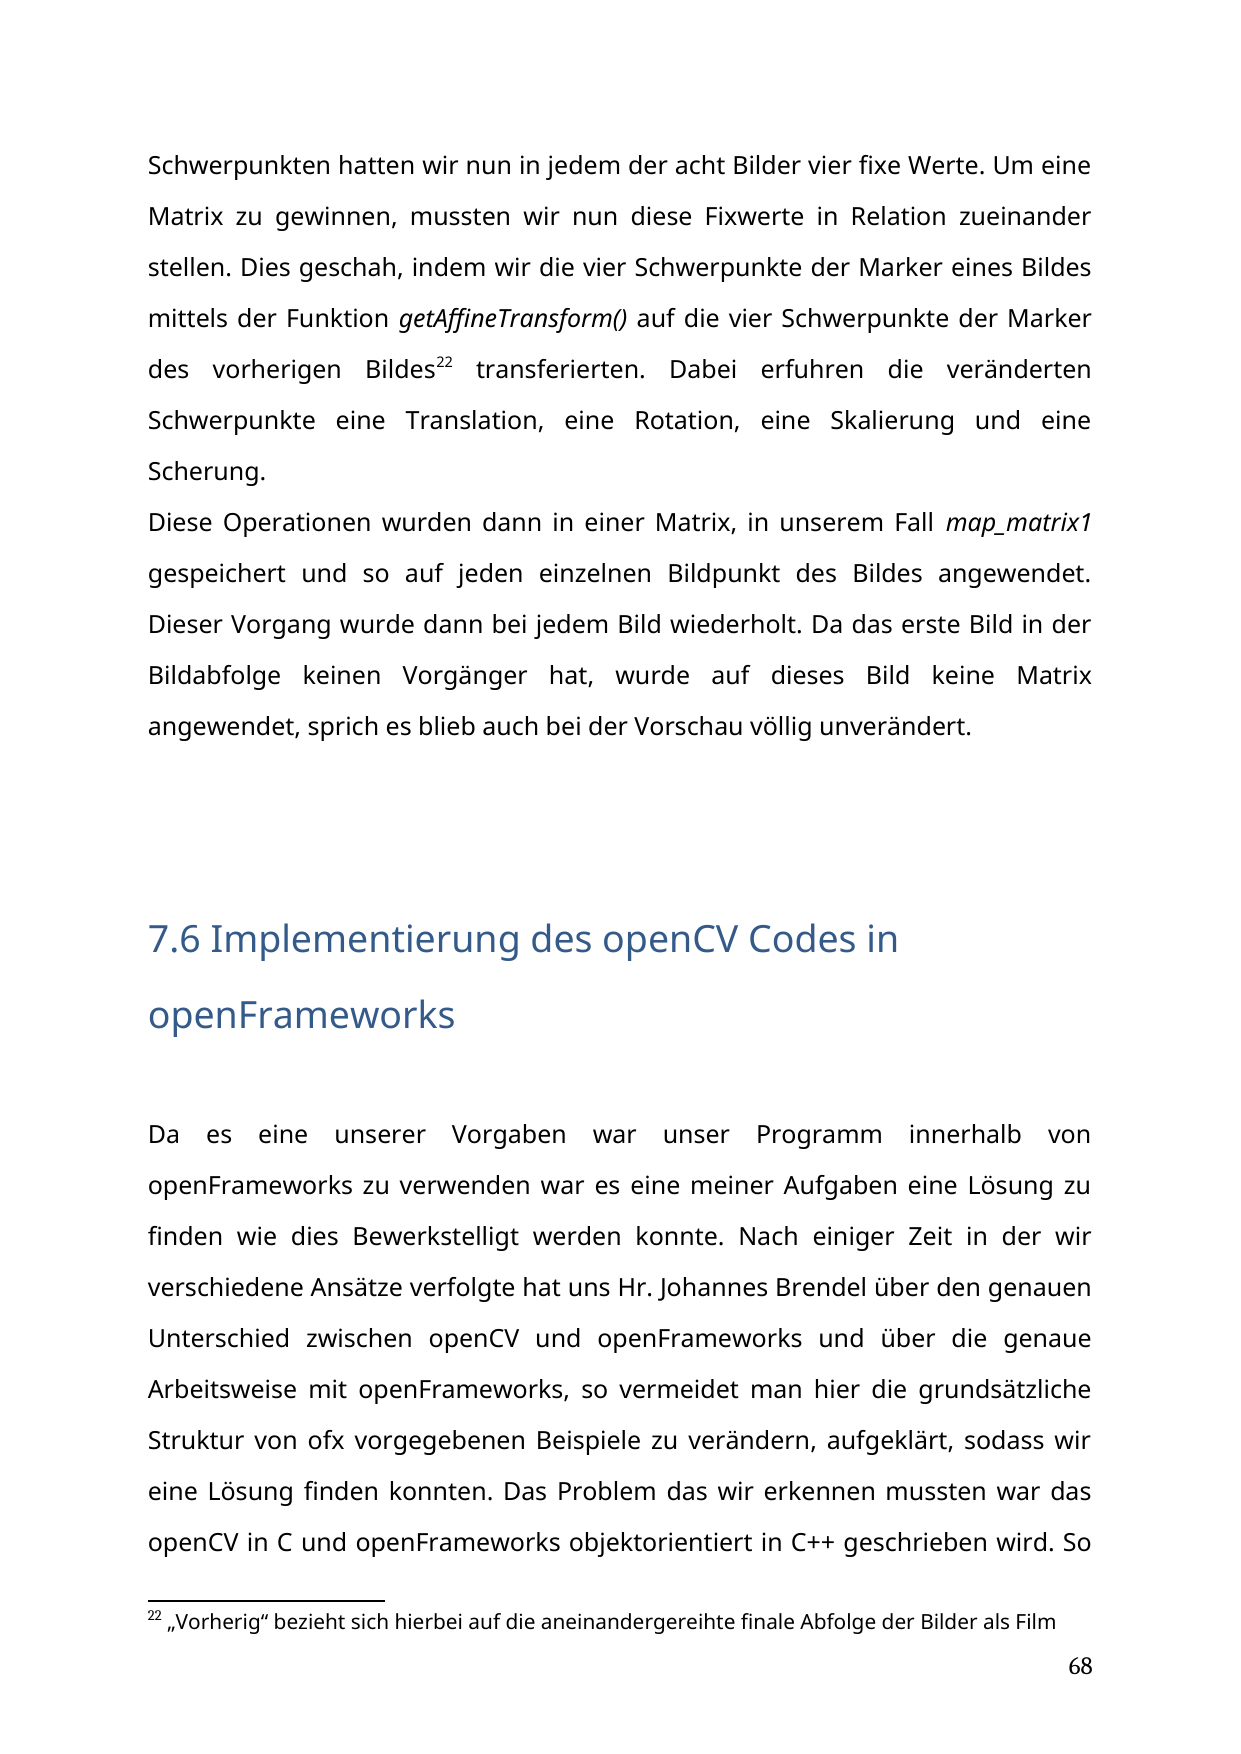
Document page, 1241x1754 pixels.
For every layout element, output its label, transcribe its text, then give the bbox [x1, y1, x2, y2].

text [148, 148, 1093, 488]
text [148, 1116, 1093, 1559]
subtitle 7.6 Implementierung des openCV Codes in openFrameworks [148, 912, 1093, 1040]
text Diese Operationen wurden dann in einer Matrix, in unserem Fall map_matrix1 gespeichert und so auf jeden einzelnen Bildpunkt des Bildes angewendet. Dieser Vorgang wurde dann bei jedem Bild wiederholt. Da das erste Bild in der Bildabfolge keinen Vorgänger hat, wurde auf dieses Bild keine Matrix angewendet, sprich es blieb auch bei der Vorschau völlig unverändert. [148, 505, 1093, 743]
